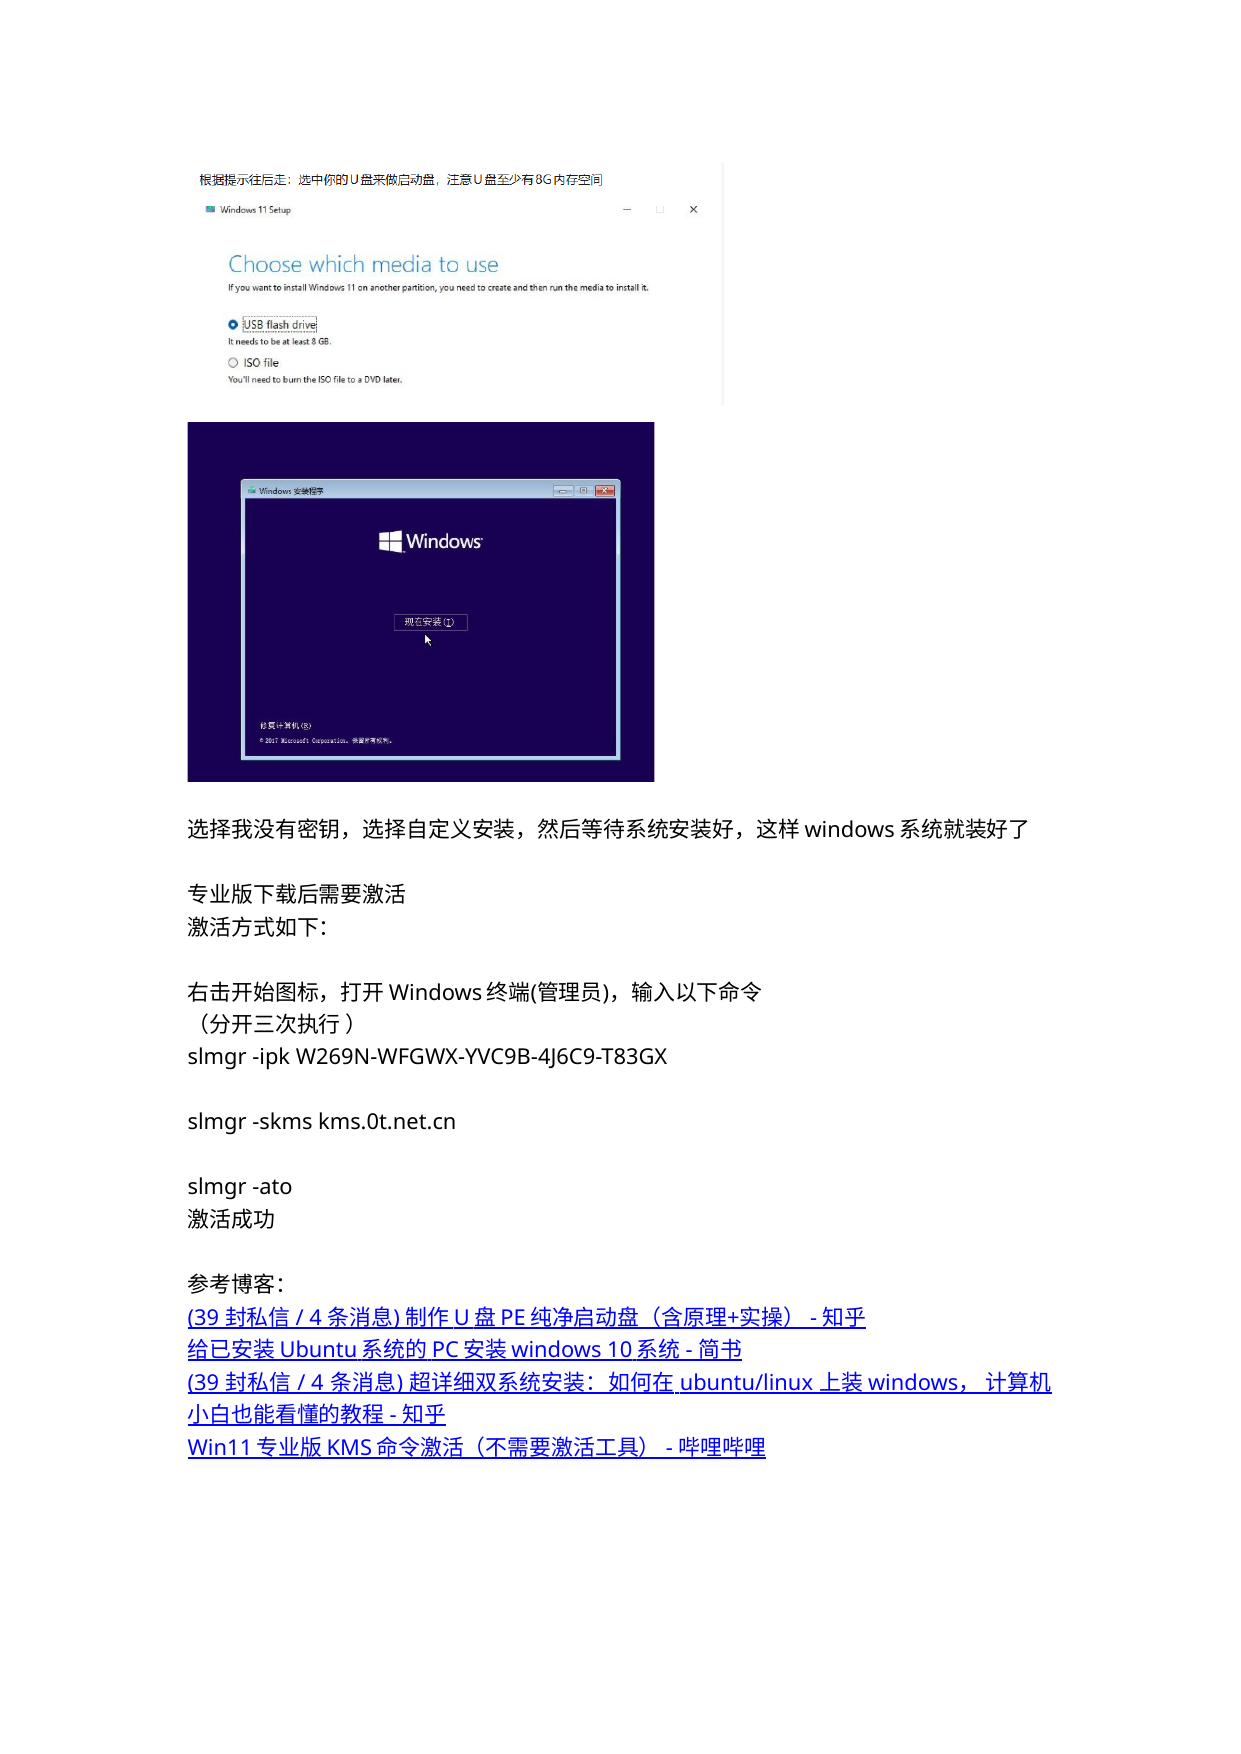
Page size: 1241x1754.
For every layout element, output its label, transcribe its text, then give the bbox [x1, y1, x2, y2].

text Win11专业版KMS命令激活（不需要激活工具） - 哔哩哔哩 [187, 1429, 1053, 1462]
text slmgr -ipk W269N-WFGWX-YVC9B-4J6C9-T83GX [187, 1039, 1053, 1072]
text 激活成功 [187, 1202, 1053, 1234]
text slmgr -skms kms.0t.net.cn [187, 1104, 1053, 1137]
text 激活方式如下： [187, 909, 1053, 942]
text 给已安装Ubuntu系统的PC安装windows 10系统 - 简书 [187, 1332, 1053, 1364]
text 参考博客： [187, 1267, 1053, 1299]
text (39 封私信 / 4 条消息) 超详细双系统安装：如何在ubuntu/linux 上装windows， 计算机小白也能看懂的教程 - 知乎 [187, 1364, 1053, 1429]
text slmgr -ato [187, 1169, 1053, 1202]
text 专业版下载后需要激活 [187, 877, 1053, 909]
text 选择我没有密钥，选择自定义安装，然后等待系统安装好，这样windows系统就装好了 [187, 812, 1053, 844]
picture [187, 422, 655, 782]
picture [187, 162, 725, 406]
text （分开三次执行 ） [187, 1007, 1053, 1039]
text (39 封私信 / 4 条消息) 制作U盘PE纯净启动盘（含原理+实操） - 知乎 [187, 1299, 1053, 1332]
text 右击开始图标，打开Windows终端(管理员)，输入以下命令 [187, 974, 1053, 1007]
